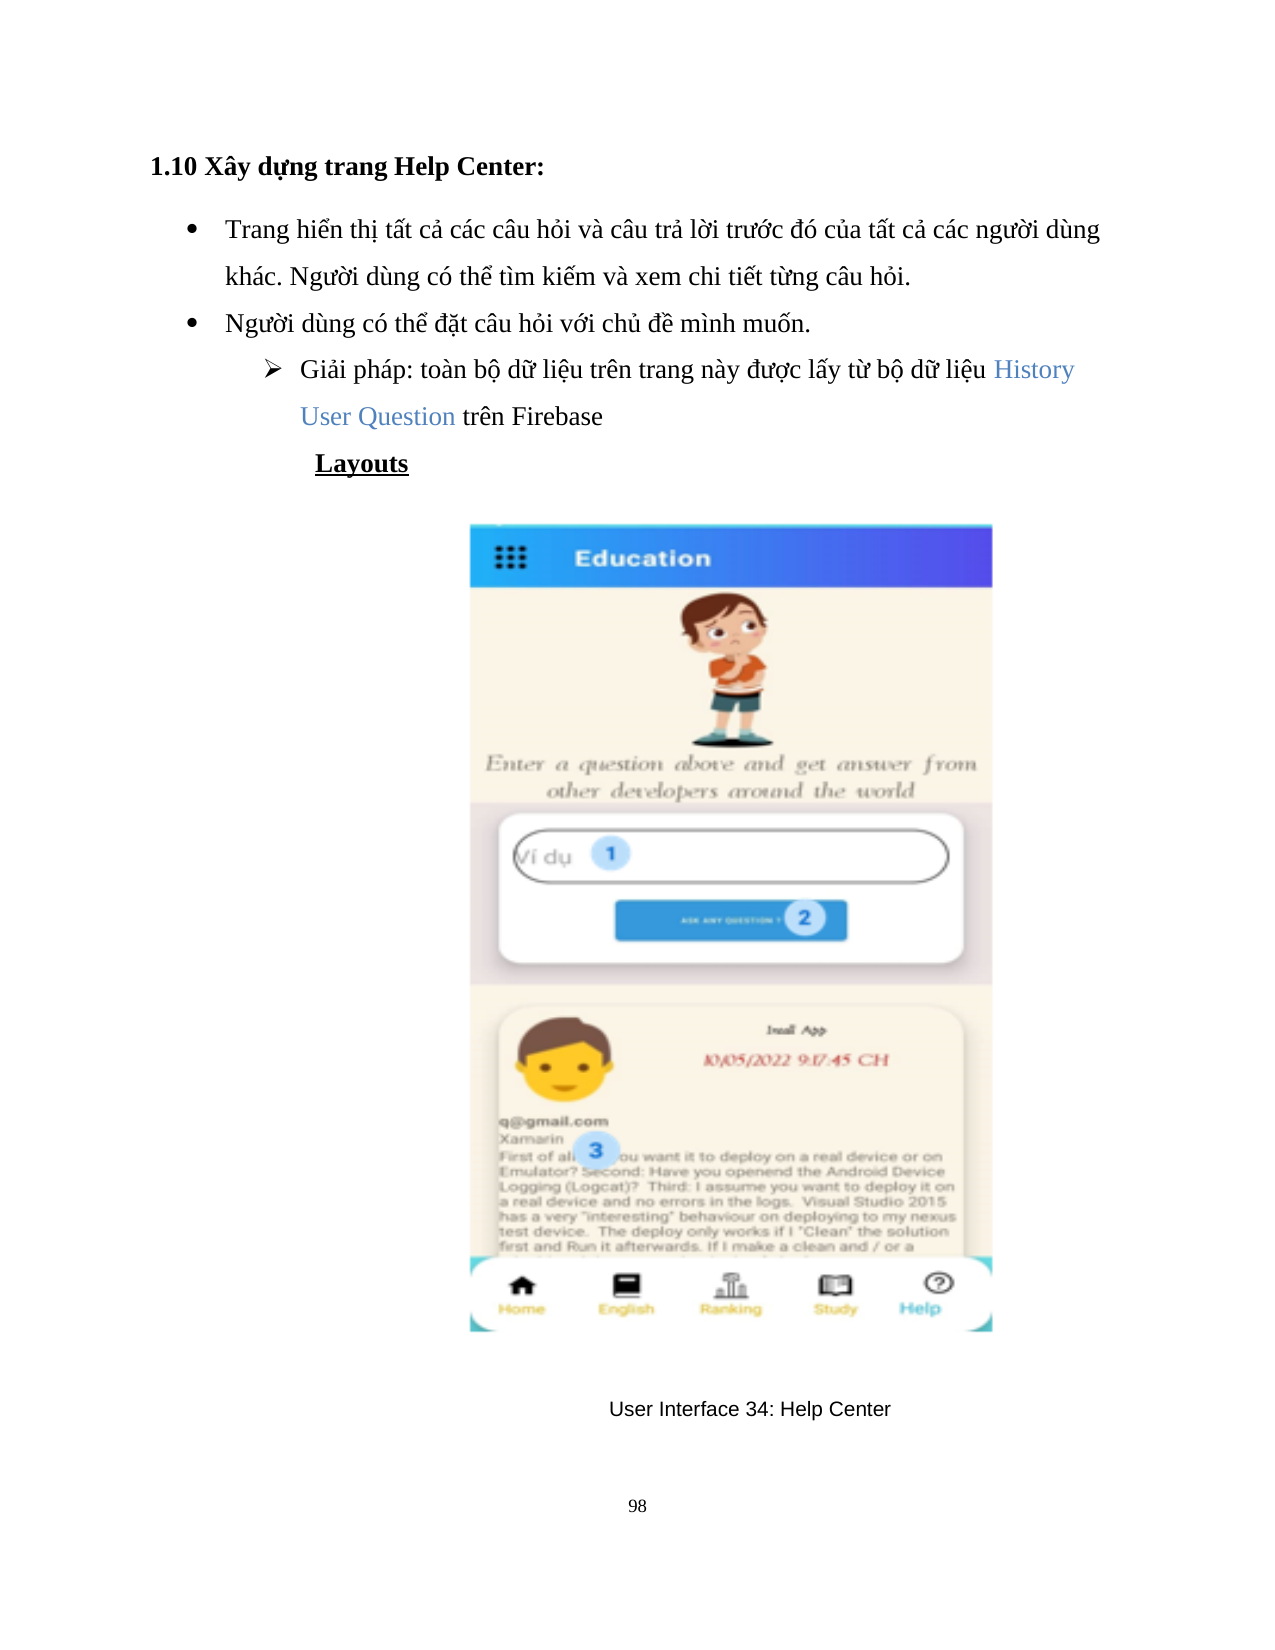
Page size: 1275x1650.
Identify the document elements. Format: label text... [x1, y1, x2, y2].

picture [416, 510, 1024, 1366]
list Người dùng có thể đặt câu hỏi với chủ đề mình muốn. [187, 307, 1125, 338]
text 1.10 Xây dựng trang Help Center: [150, 150, 1125, 181]
list Layouts [315, 447, 1125, 478]
list Giải pháp: toàn bộ dữ liệu trên trang này được lấy từ bộ dữ liệu History User Question trên Firebase [262, 354, 1125, 432]
list Trang hiển thị tất cả các câu hỏi và câu trả lời trước đó của tất cả các người dùng khác. Người dùng có thể tìm kiếm và xem chi tiết từng câu hỏi. [187, 213, 1125, 291]
